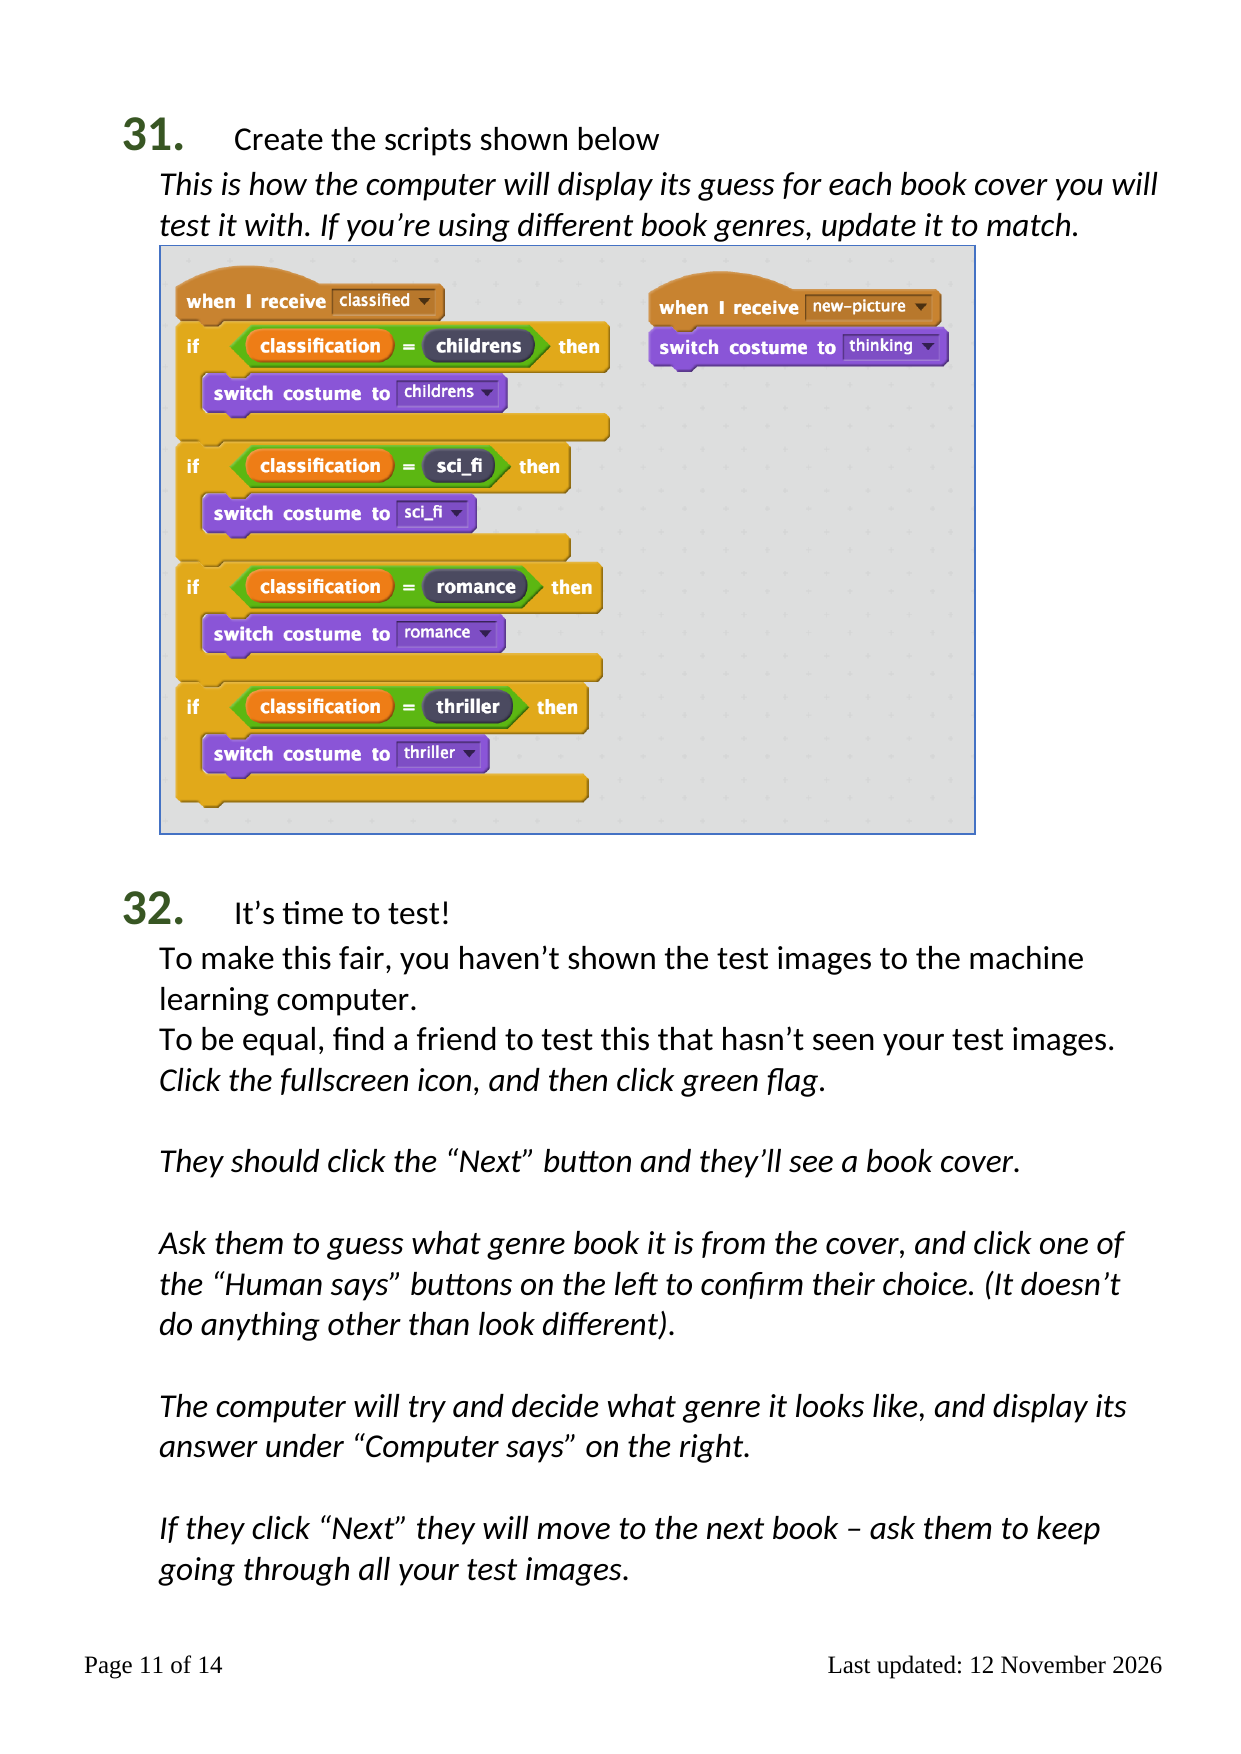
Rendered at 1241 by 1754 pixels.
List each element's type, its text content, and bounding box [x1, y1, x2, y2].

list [121, 876, 1164, 1588]
picture [161, 246, 974, 833]
